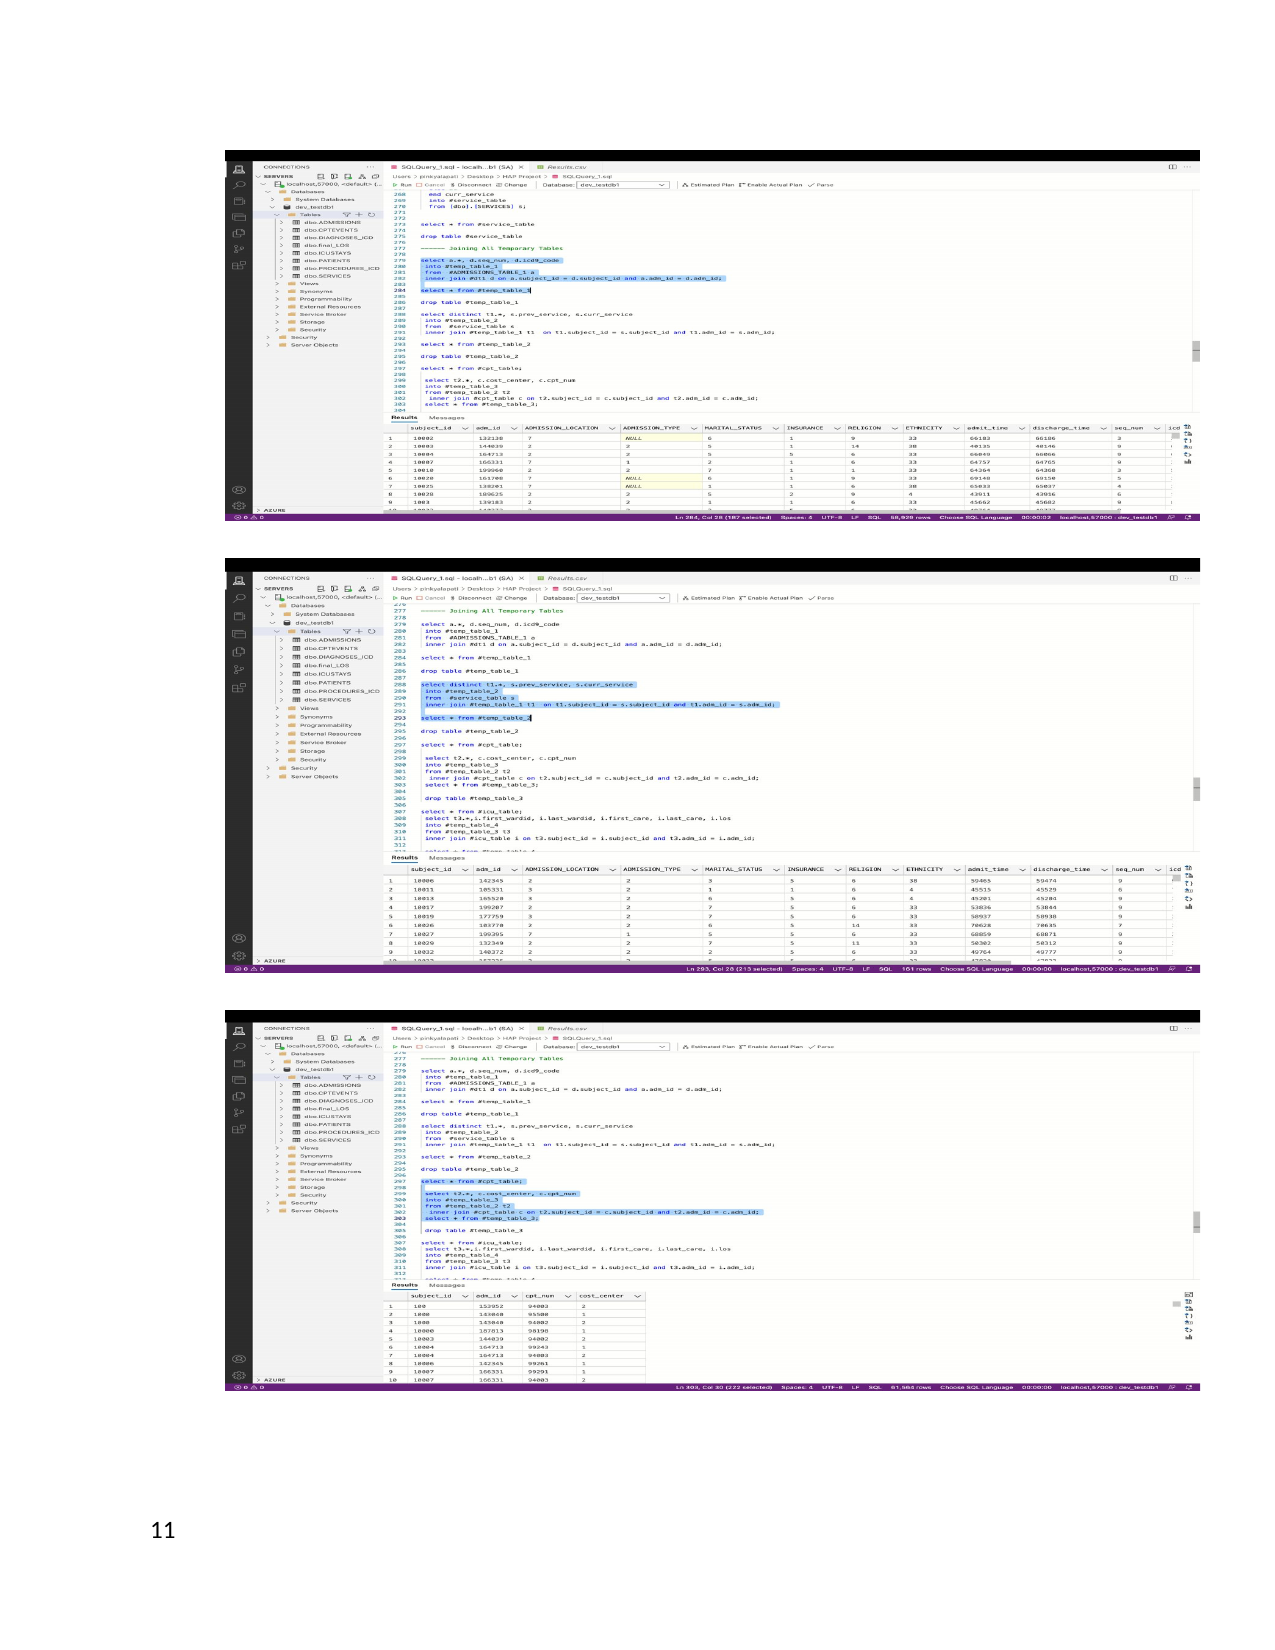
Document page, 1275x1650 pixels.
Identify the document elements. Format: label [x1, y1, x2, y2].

picture [225, 558, 1200, 973]
picture [225, 1010, 1200, 1391]
picture [225, 150, 1200, 521]
